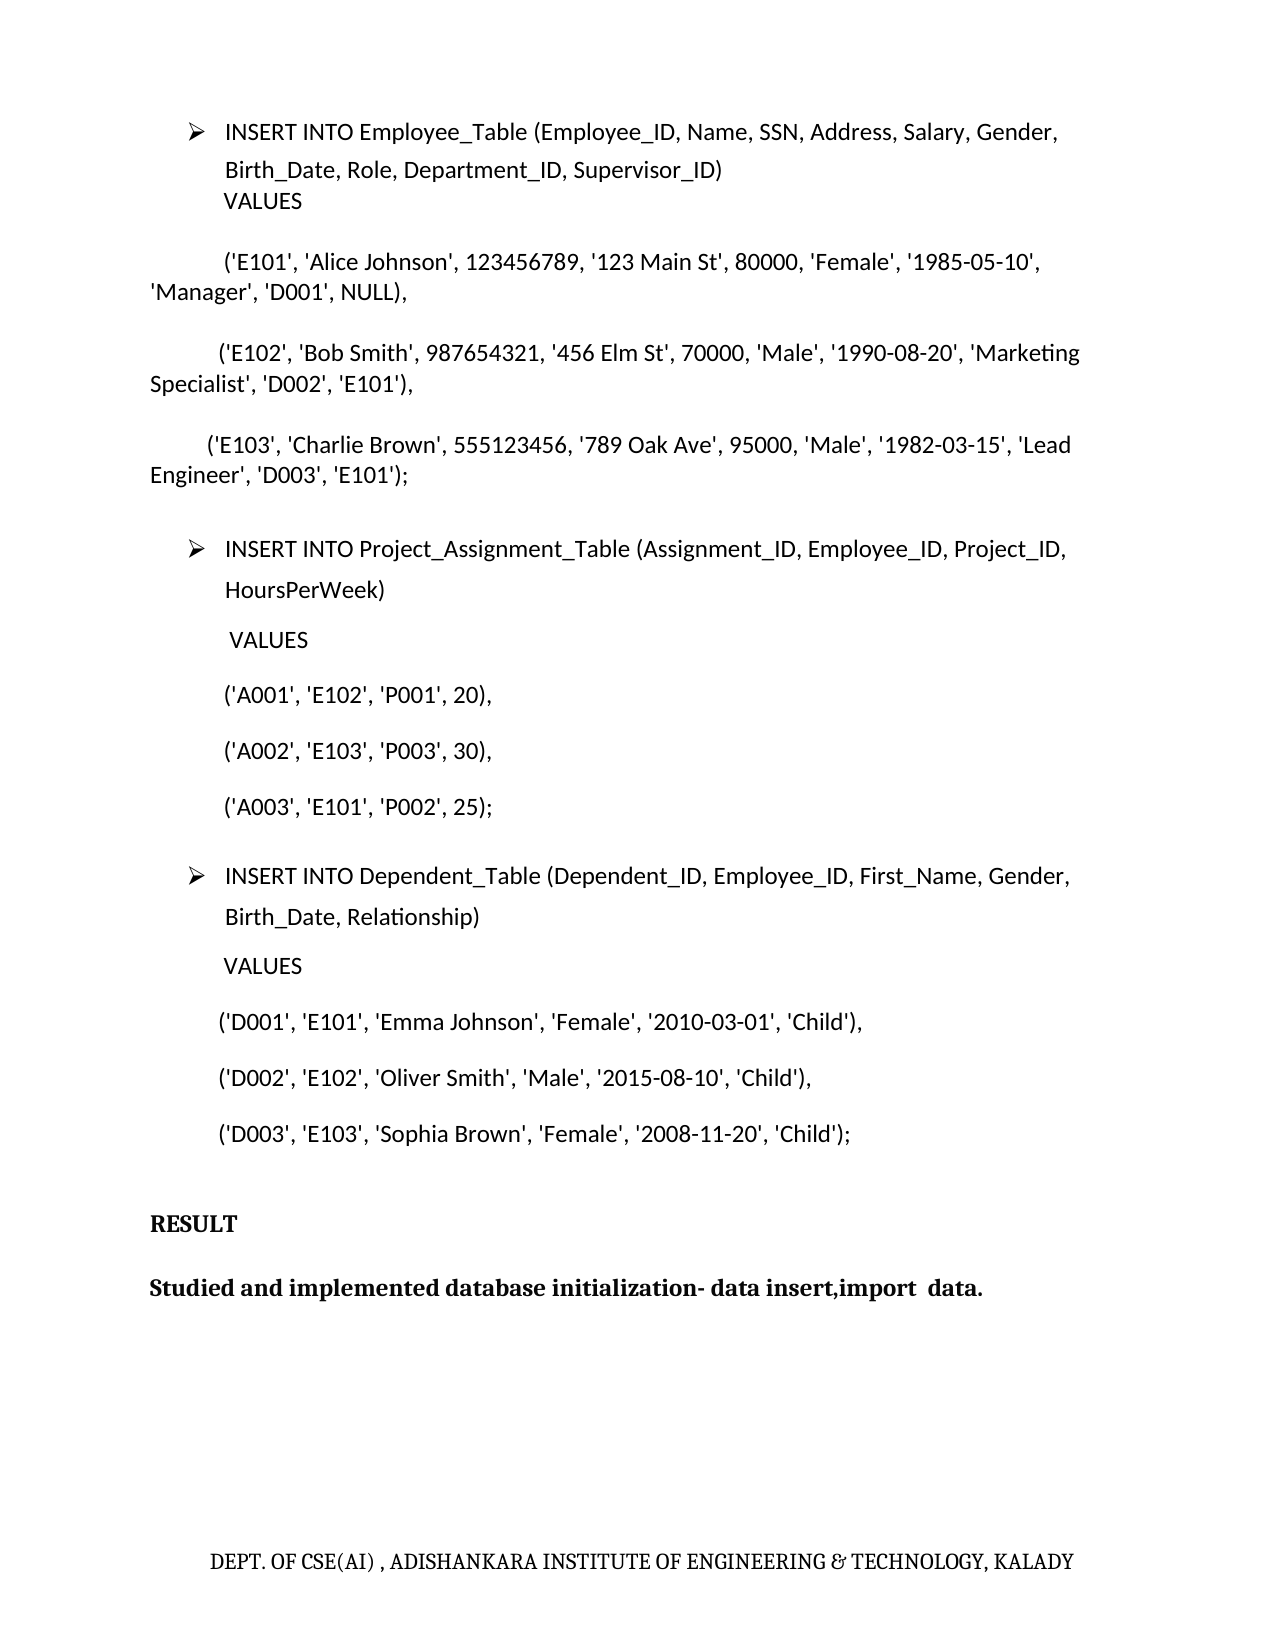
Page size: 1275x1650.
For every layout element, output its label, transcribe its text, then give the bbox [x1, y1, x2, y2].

text ('D001', 'E101', 'Emma Johnson', 'Female', '2010-03-01', 'Child'), [150, 1006, 1134, 1037]
text VALUES [150, 950, 1134, 981]
text ('E102', 'Bob Smith', 987654321, '456 Elm St', 70000, 'Male', '1990-08-20', 'Marketing Specialist', 'D002', 'E101'), [150, 337, 1134, 398]
text ('A003', 'E101', 'P002', 25); [150, 791, 1134, 822]
text RESULT [150, 1209, 1134, 1238]
text Studied and implemented database initialization- data insert,import data. [150, 1273, 1134, 1302]
text ('E103', 'Charlie Brown', 555123456, '789 Oak Ave', 95000, 'Male', '1982-03-15', 'Lead Engineer', 'D003', 'E101'); [150, 429, 1134, 490]
text VALUES [150, 185, 1134, 215]
text ('A001', 'E102', 'P001', 20), [150, 680, 1134, 710]
list INSERT INTO Project_Assignment_Table (Assignment_ID, Employee_ID, Project_ID, HoursPerWeek) [187, 521, 1134, 605]
text ('D002', 'E102', 'Oliver Smith', 'Male', '2015-08-10', 'Child'), [150, 1062, 1134, 1093]
text VALUES [150, 624, 1134, 654]
text ('E101', 'Alice Johnson', 123456789, '123 Main St', 80000, 'Female', '1985-05-10', 'Manager', 'D001', NULL), [150, 246, 1134, 307]
list INSERT INTO Dependent_Table (Dependent_ID, Employee_ID, First_Name, Gender, Birth_Date, Relationship) [187, 847, 1134, 931]
text ('D003', 'E103', 'Sophia Brown', 'Female', '2008-11-20', 'Child'); [150, 1118, 1134, 1148]
list INSERT INTO Employee_Table (Employee_ID, Name, SSN, Address, Salary, Gender, Birth_Date, Role, Department_ID, Supervisor_ID) [187, 103, 1134, 185]
text ('A002', 'E103', 'P003', 30), [150, 736, 1134, 766]
